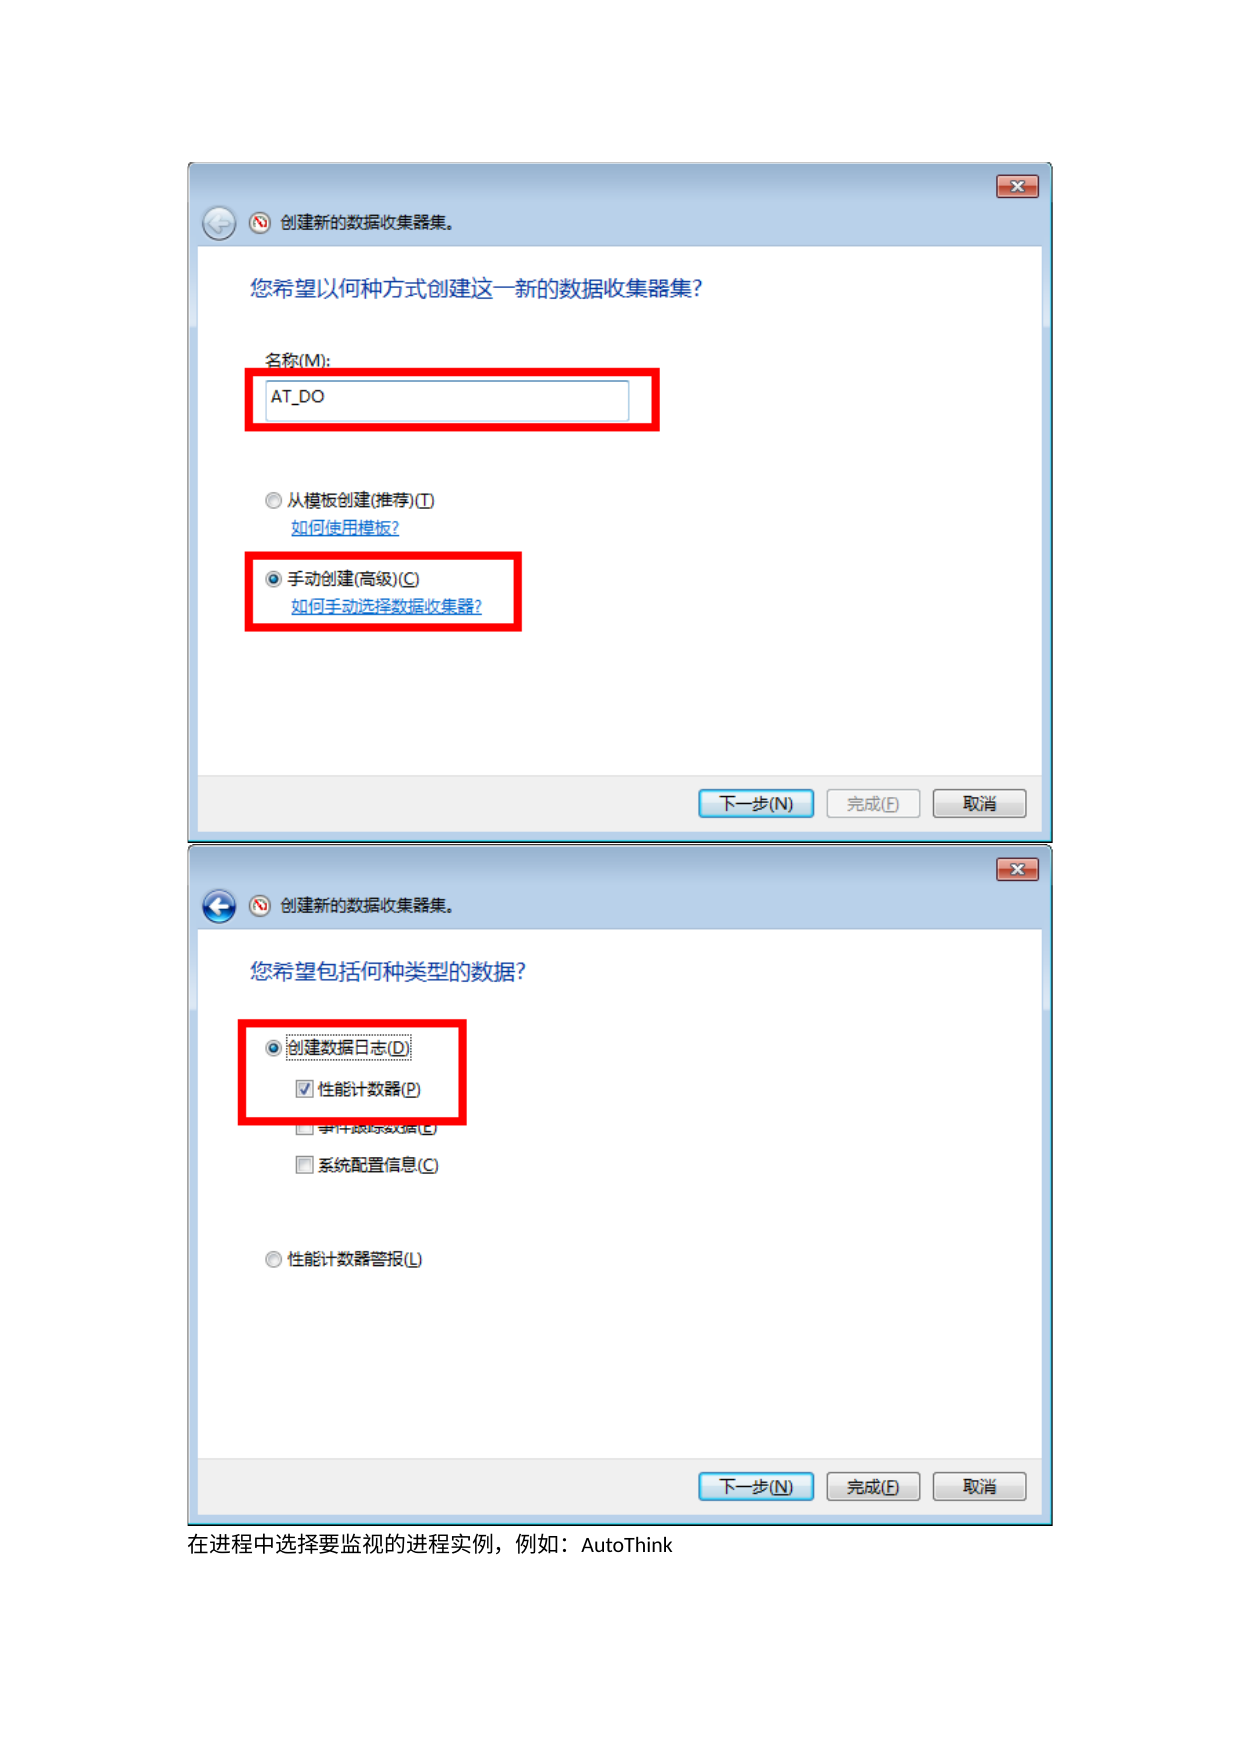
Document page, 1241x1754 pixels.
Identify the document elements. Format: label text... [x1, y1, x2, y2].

text 在进程中选择要监视的进程实例，例如：AutoThink [187, 1527, 1053, 1559]
picture [187, 162, 1053, 843]
picture [187, 844, 1053, 1526]
